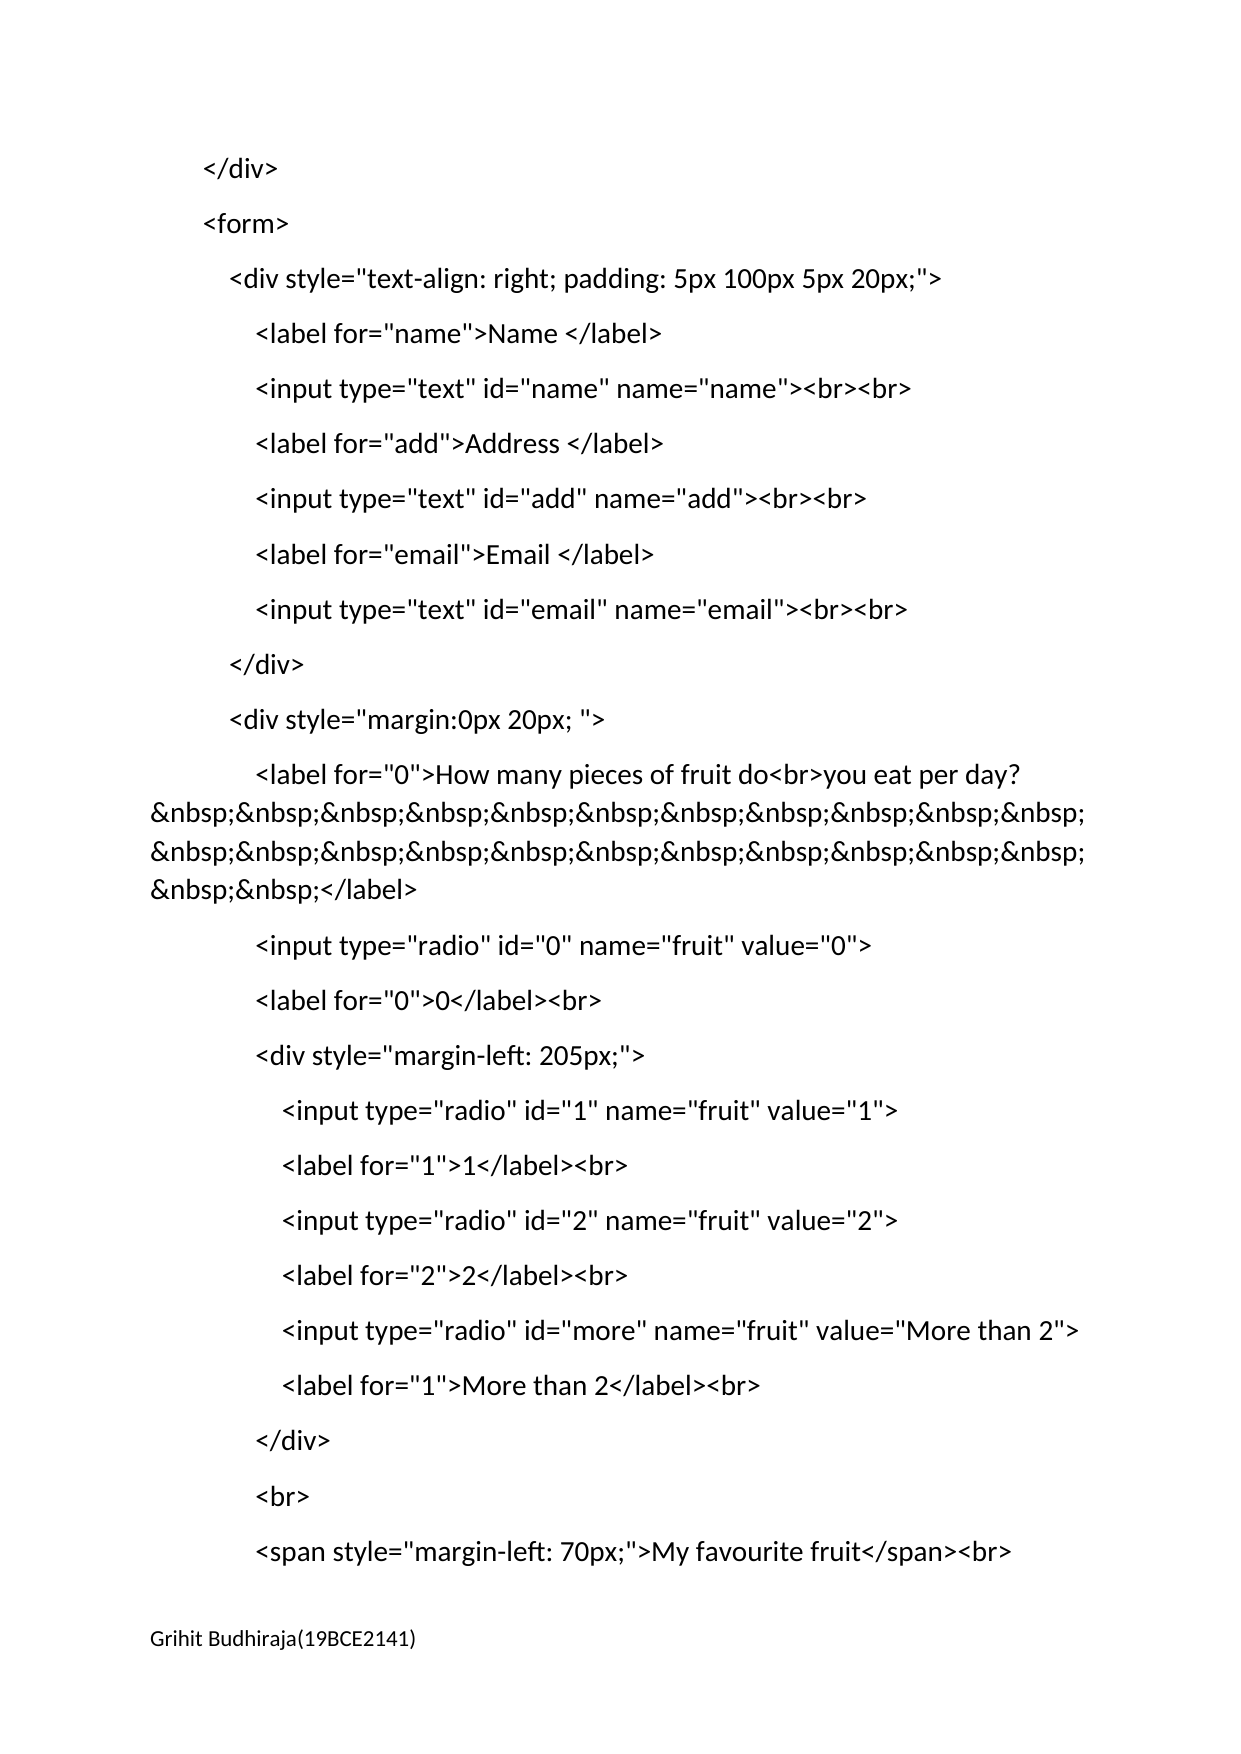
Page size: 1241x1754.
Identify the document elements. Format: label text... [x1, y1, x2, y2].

text <span style="margin-left: 70px;">My favourite fruit</span><br> [150, 1533, 1090, 1568]
text <form> [150, 205, 1090, 241]
text </div> [150, 1422, 1090, 1458]
text <input type="radio" id="1" name="fruit" value="1"> [150, 1092, 1090, 1127]
text <label for="add">Address </label> [150, 426, 1090, 461]
text <input type="radio" id="2" name="fruit" value="2"> [150, 1202, 1090, 1238]
text <div style="margin:0px 20px; "> [150, 701, 1090, 737]
text <label for="1">More than 2</label><br> [150, 1367, 1090, 1403]
text </div> [150, 646, 1090, 682]
text <label for="name">Name </label> [150, 315, 1090, 351]
text <label for="2">2</label><br> [150, 1257, 1090, 1293]
text <label for="1">1</label><br> [150, 1147, 1090, 1183]
text <label for="0">0</label><br> [150, 982, 1090, 1017]
text </div> [150, 150, 1090, 186]
text <label for="0">How many pieces of fruit do<br>you eat per day?&nbsp;&nbsp;&nbsp;&nbsp;&nbsp;&nbsp;&nbsp;&nbsp;&nbsp;&nbsp;&nbsp;&nbsp;&nbsp;&nbsp;&nbsp;&nbsp;&nbsp;&nbsp;&nbsp;&nbsp;&nbsp;&nbsp;&nbsp;&nbsp;</label> [150, 756, 1090, 907]
text <input type="text" id="add" name="add"><br><br> [150, 481, 1090, 516]
text <input type="text" id="email" name="email"><br><br> [150, 591, 1090, 626]
text <br> [150, 1478, 1090, 1513]
text <input type="text" id="name" name="name"><br><br> [150, 370, 1090, 406]
text <input type="radio" id="0" name="fruit" value="0"> [150, 927, 1090, 962]
text <div style="margin-left: 205px;"> [150, 1037, 1090, 1072]
text <input type="radio" id="more" name="fruit" value="More than 2"> [150, 1312, 1090, 1348]
text <div style="text-align: right; padding: 5px 100px 5px 20px;"> [150, 260, 1090, 296]
text <label for="email">Email </label> [150, 536, 1090, 571]
